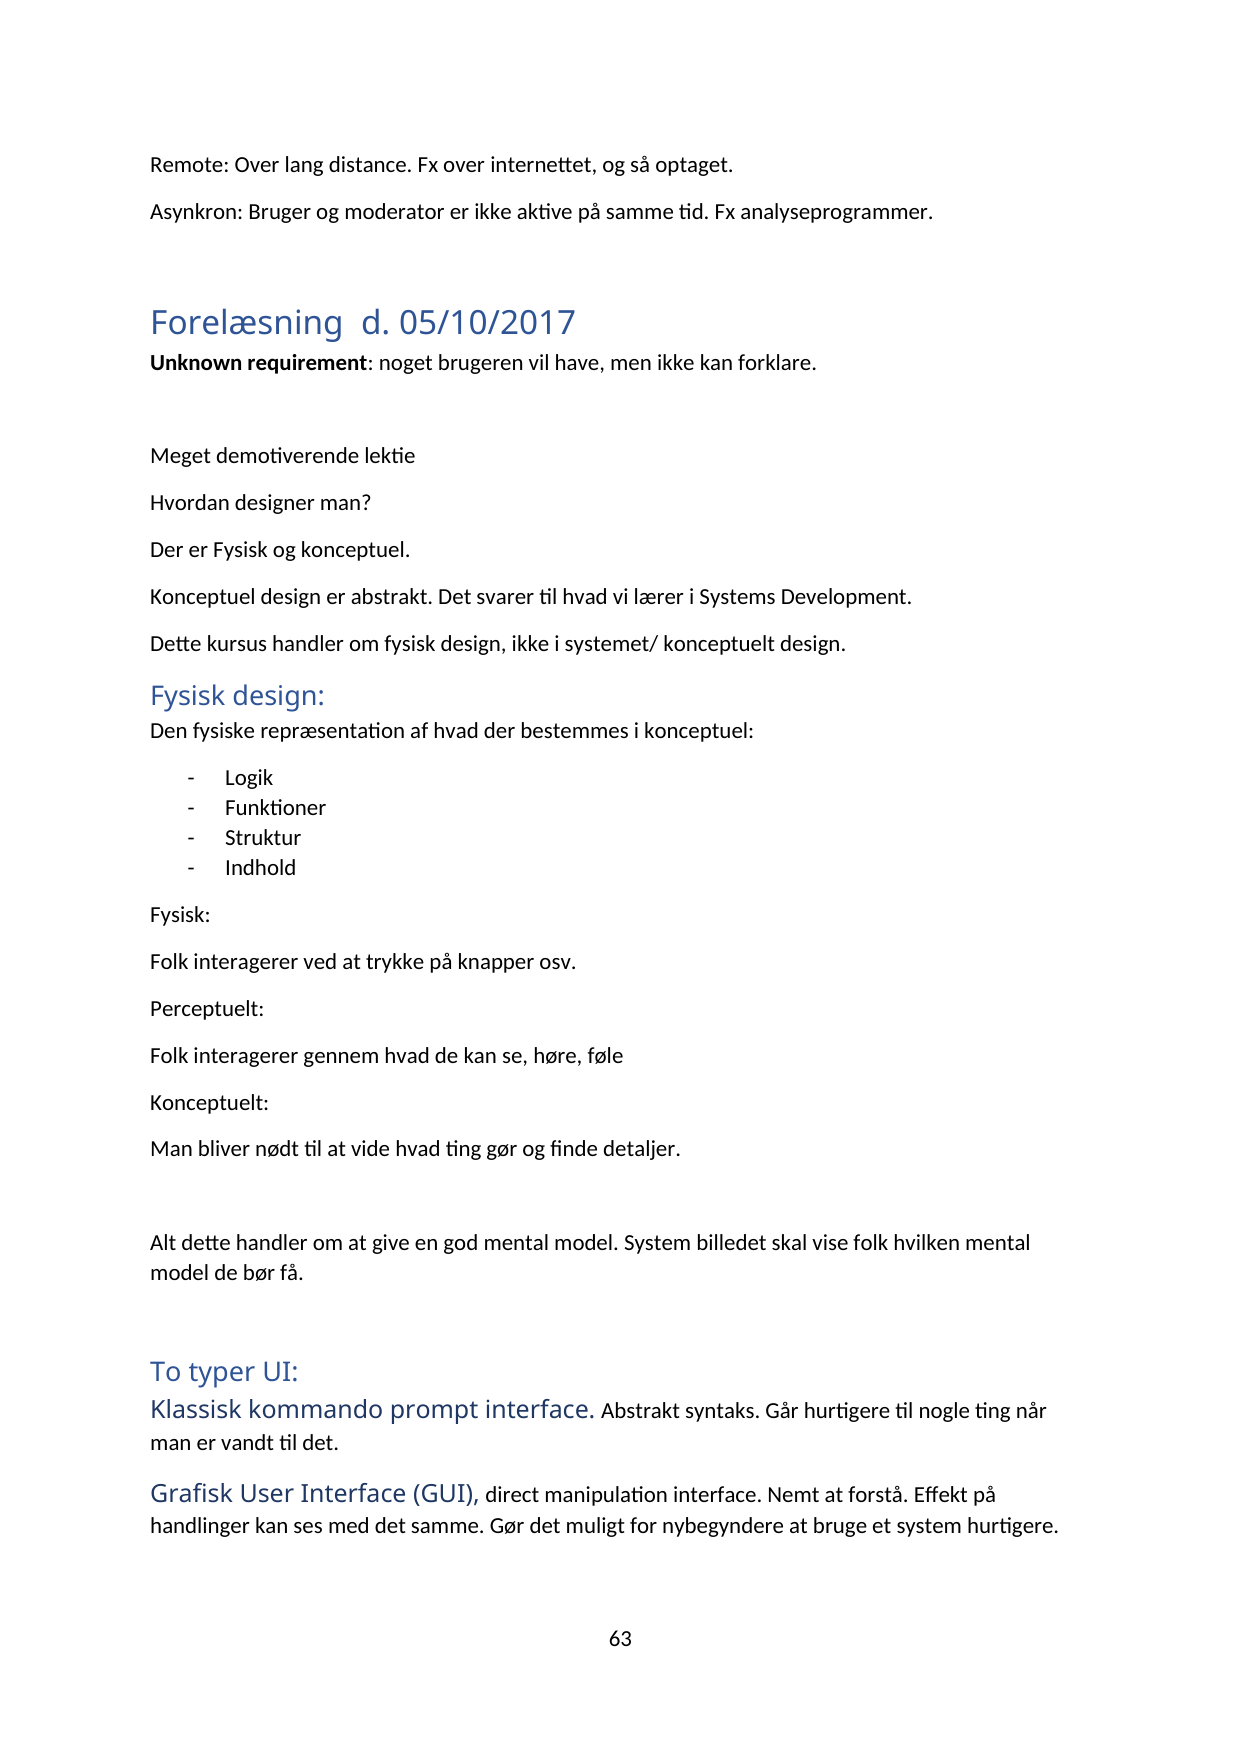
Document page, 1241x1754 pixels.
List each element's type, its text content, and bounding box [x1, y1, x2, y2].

list Funktioner [187, 793, 1090, 821]
list Struktur [187, 823, 1090, 851]
text Perceptuelt: [150, 994, 1090, 1022]
subtitle Forelæsning d. 05/10/2017 [150, 299, 1090, 344]
text Fysisk: [150, 900, 1090, 928]
text Dette kursus handler om fysisk design, ikke i systemet/ konceptuelt design. [150, 629, 1090, 657]
text Folk interagerer ved at trykke på knapper osv. [150, 947, 1090, 975]
text Den fysiske repræsentation af hvad der bestemmes i konceptuel: [150, 716, 1090, 744]
text Man bliver nødt til at vide hvad ting gør og finde detaljer. [150, 1134, 1090, 1163]
text Meget demotiverende lektie [150, 442, 1090, 470]
text Folk interagerer gennem hvad de kan se, høre, føle [150, 1041, 1090, 1069]
text Unknown requirement: noget brugeren vil have, men ikke kan forklare. [150, 348, 1090, 376]
text Alt dette handler om at give en god mental model. System billedet skal vise folk hvilken mental model de bør få. [150, 1228, 1090, 1287]
subtitle To typer UI: [150, 1352, 1090, 1389]
list Indhold [187, 853, 1090, 881]
text Klassisk kommando prompt interface. Abstrakt syntaks. Går hurtigere til nogle ting når man er vandt til det. [150, 1392, 1090, 1456]
text Remote: Over lang distance. Fx over internettet, og så optaget. [150, 150, 1090, 178]
text Grafisk User Interface (GUI), direct manipulation interface. Nemt at forstå. Effekt på handlinger kan ses med det samme. Gør det muligt for nybegyndere at bruge et system hurtigere. [150, 1475, 1090, 1539]
list Logik [187, 763, 1090, 791]
text Konceptuelt: [150, 1088, 1090, 1116]
subtitle Fysisk design: [150, 676, 1090, 713]
text Der er Fysisk og konceptuel. [150, 535, 1090, 563]
text Hvordan designer man? [150, 488, 1090, 517]
text Konceptuel design er abstrakt. Det svarer til hvad vi lærer i Systems Development. [150, 582, 1090, 610]
text Asynkron: Bruger og moderator er ikke aktive på samme tid. Fx analyseprogrammer. [150, 197, 1090, 225]
